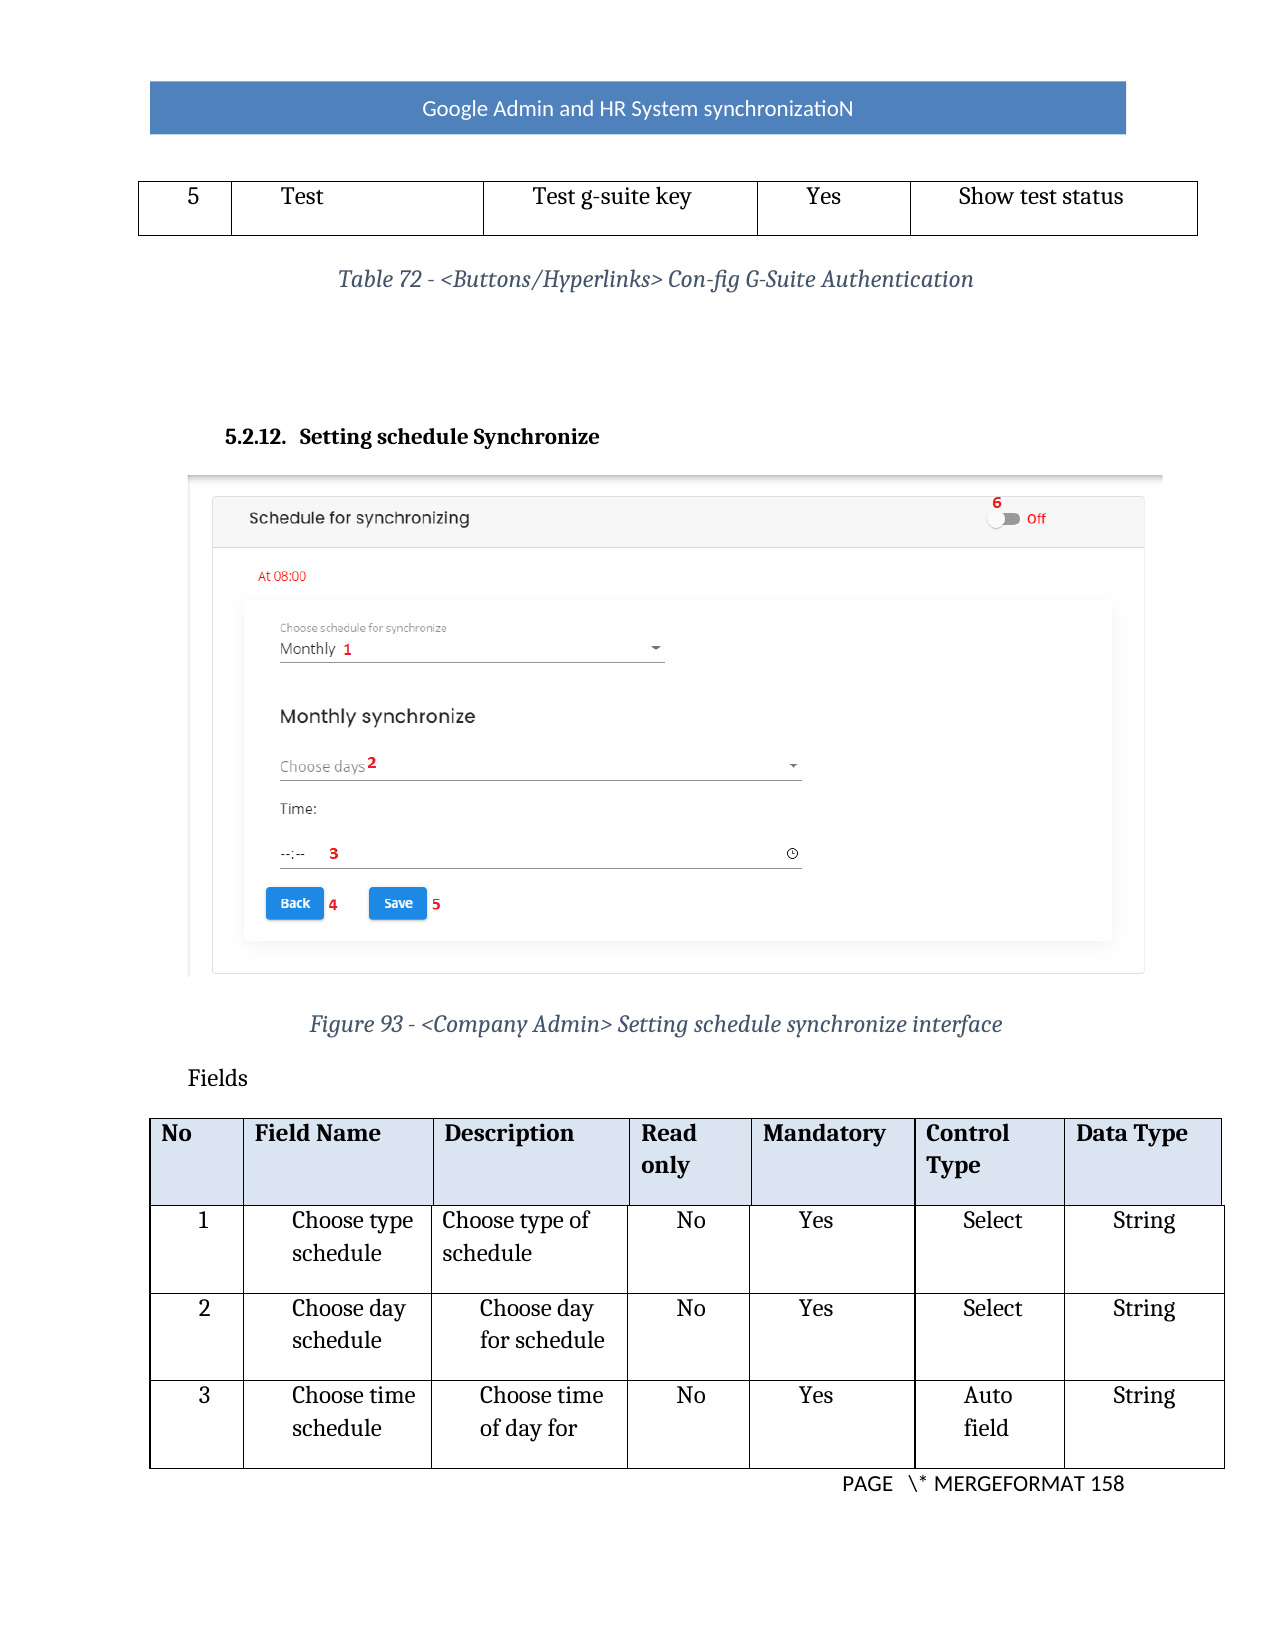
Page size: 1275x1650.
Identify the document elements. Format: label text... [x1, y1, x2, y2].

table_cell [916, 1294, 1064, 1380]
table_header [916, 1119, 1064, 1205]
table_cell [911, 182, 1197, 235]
subtitle Setting schedule Synchronize [225, 424, 1125, 451]
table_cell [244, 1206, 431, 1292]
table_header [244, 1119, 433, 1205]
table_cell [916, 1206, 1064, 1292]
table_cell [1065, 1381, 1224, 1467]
text Fields [187, 1063, 1125, 1092]
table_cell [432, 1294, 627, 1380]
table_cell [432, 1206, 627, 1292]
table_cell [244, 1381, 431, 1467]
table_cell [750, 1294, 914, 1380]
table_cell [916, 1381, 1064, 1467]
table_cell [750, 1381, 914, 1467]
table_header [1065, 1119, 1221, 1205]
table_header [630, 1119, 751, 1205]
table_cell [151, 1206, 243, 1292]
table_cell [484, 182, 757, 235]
text Table 72 - <Buttons/Hyperlinks> Con-fig G-Suite Authentication [187, 265, 1125, 294]
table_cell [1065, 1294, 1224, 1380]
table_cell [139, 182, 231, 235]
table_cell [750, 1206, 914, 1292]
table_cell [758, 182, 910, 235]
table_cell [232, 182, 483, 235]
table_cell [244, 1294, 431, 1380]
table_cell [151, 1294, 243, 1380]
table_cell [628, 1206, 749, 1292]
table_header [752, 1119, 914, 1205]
text Figure 93 - <Company Admin> Setting schedule synchronize interface [187, 1010, 1125, 1038]
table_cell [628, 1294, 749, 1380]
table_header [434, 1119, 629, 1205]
picture [187, 475, 1163, 977]
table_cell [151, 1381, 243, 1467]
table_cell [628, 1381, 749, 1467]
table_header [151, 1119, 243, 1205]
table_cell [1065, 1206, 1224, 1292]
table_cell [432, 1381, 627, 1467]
